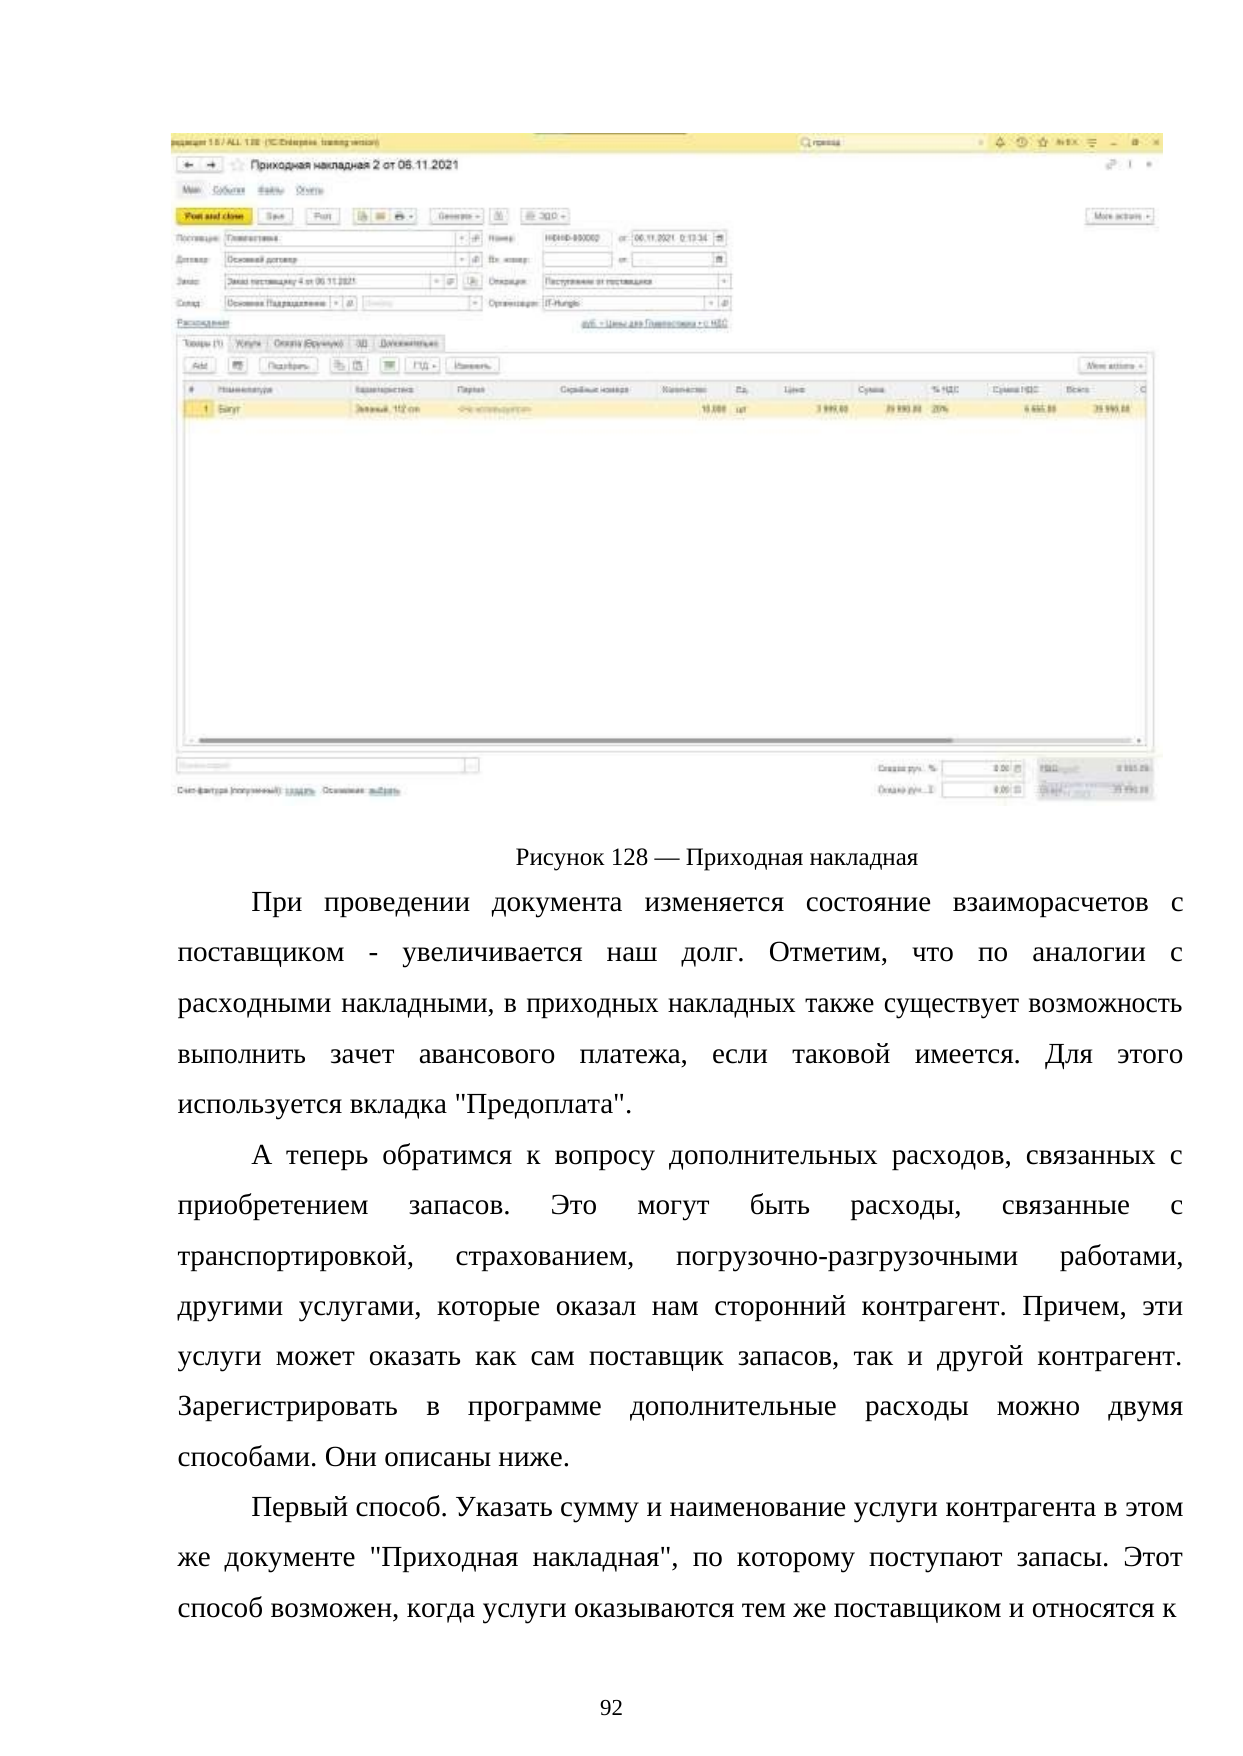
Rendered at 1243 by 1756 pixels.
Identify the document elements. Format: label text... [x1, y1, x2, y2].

text Рисунок 128 — Приходная накладная [515, 842, 1205, 871]
text А теперь обратимся к вопросу дополнительных расходов, связанных с приобретением запасов. Это могут быть расходы, связанные с транспортировкой, страхованием, погрузочно-разгрузочными работами, другими услугами, которые оказал нам сторонний контрагент. Причем, эти услуги может оказать как сам поставщик запасов, так и другой контрагент. Зарегистрировать в программе дополнительные расходы можно двумя способами. Они описаны ниже. [177, 1137, 1183, 1472]
picture [170, 133, 1163, 806]
text Первый способ. Указать сумму и наименование услуги контрагента в этом же документе "Приходная накладная", по которому поступают запасы. Этот способ возможен, когда услуги оказываются тем же поставщиком и относятся к [177, 1489, 1184, 1623]
text При проведении документа изменяется состояние взаиморасчетов с поставщиком - увеличивается наш долг. Отметим, что по аналогии с расходными накладными, в приходных накладных также существует возможность выполнить зачет авансового платежа, если таковой имеется. Для этого используется вкладка "Предоплата". [177, 884, 1183, 1120]
